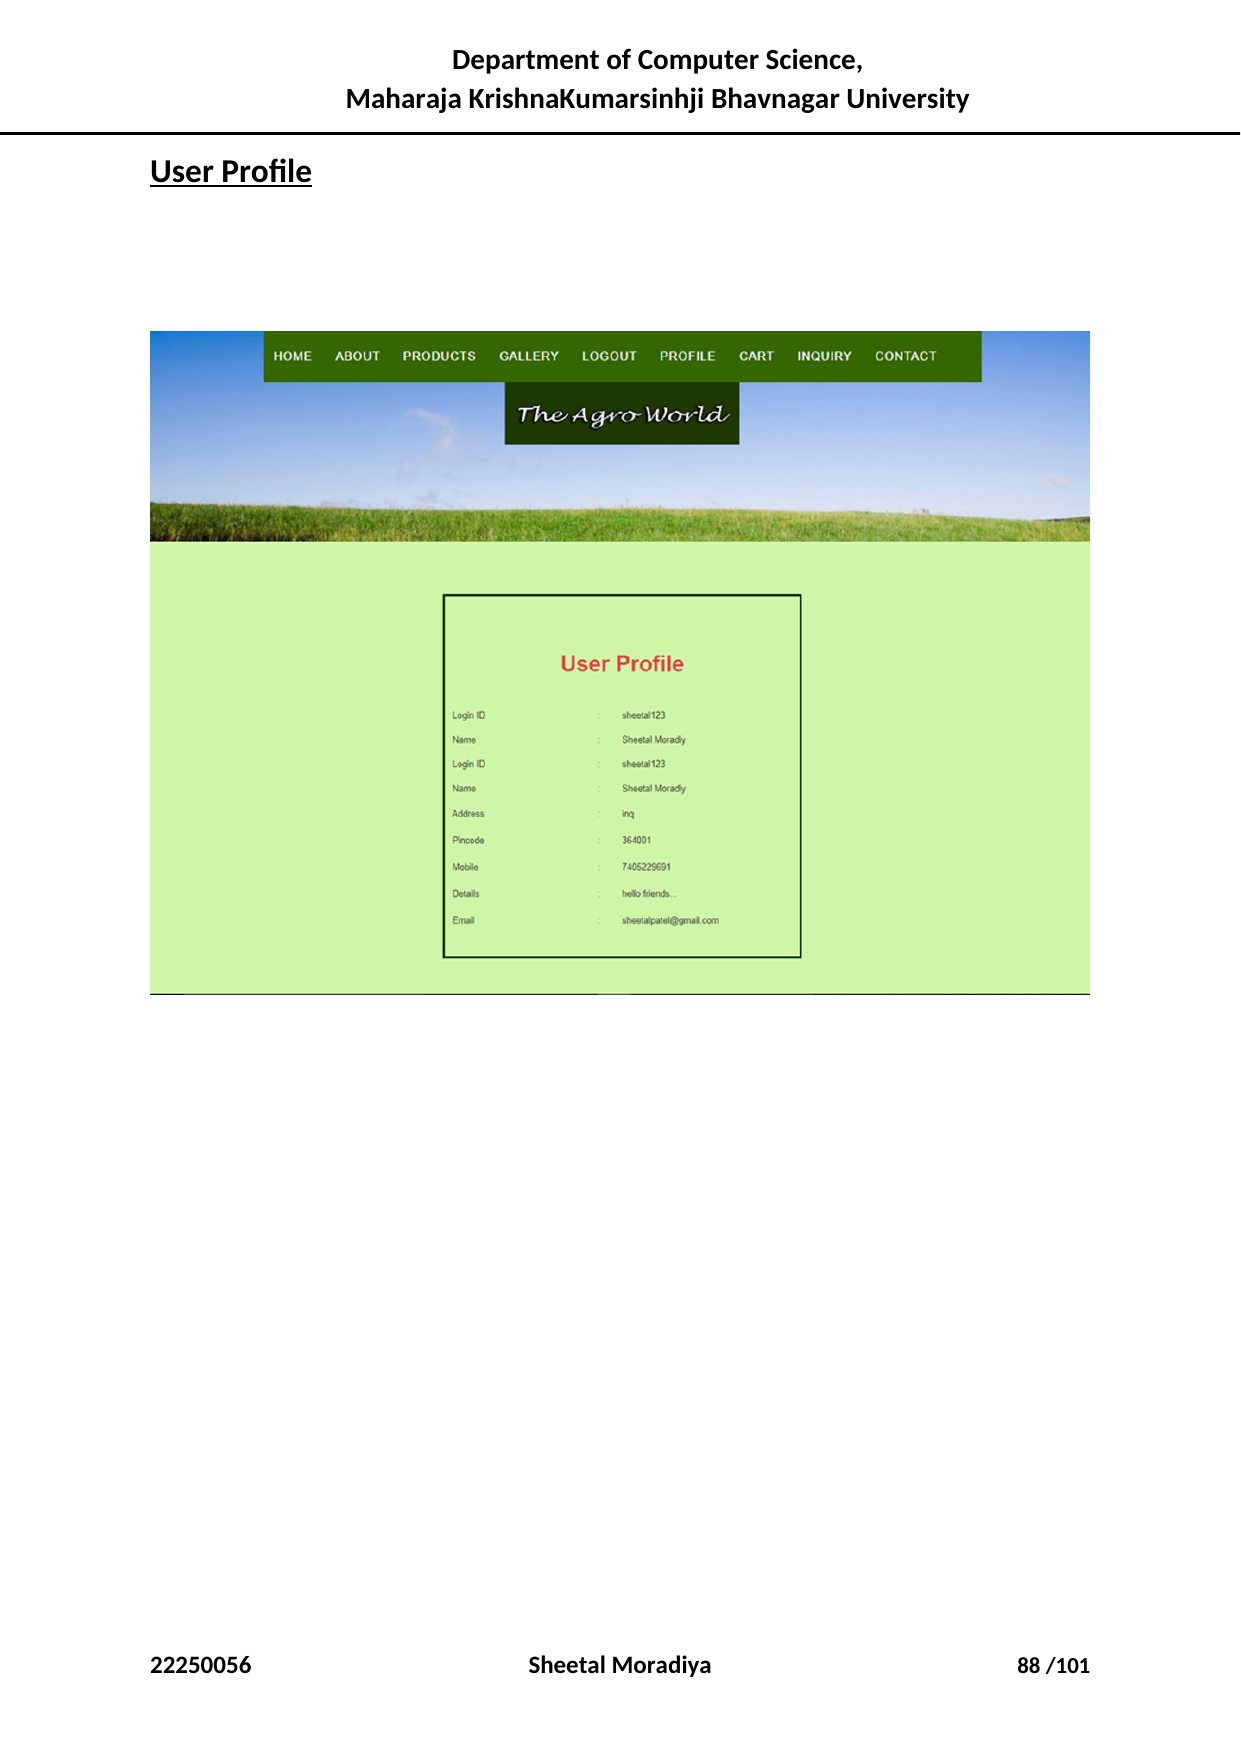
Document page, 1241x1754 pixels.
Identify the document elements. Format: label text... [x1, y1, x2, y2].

text User Profile [150, 150, 1090, 191]
picture [150, 331, 1091, 995]
